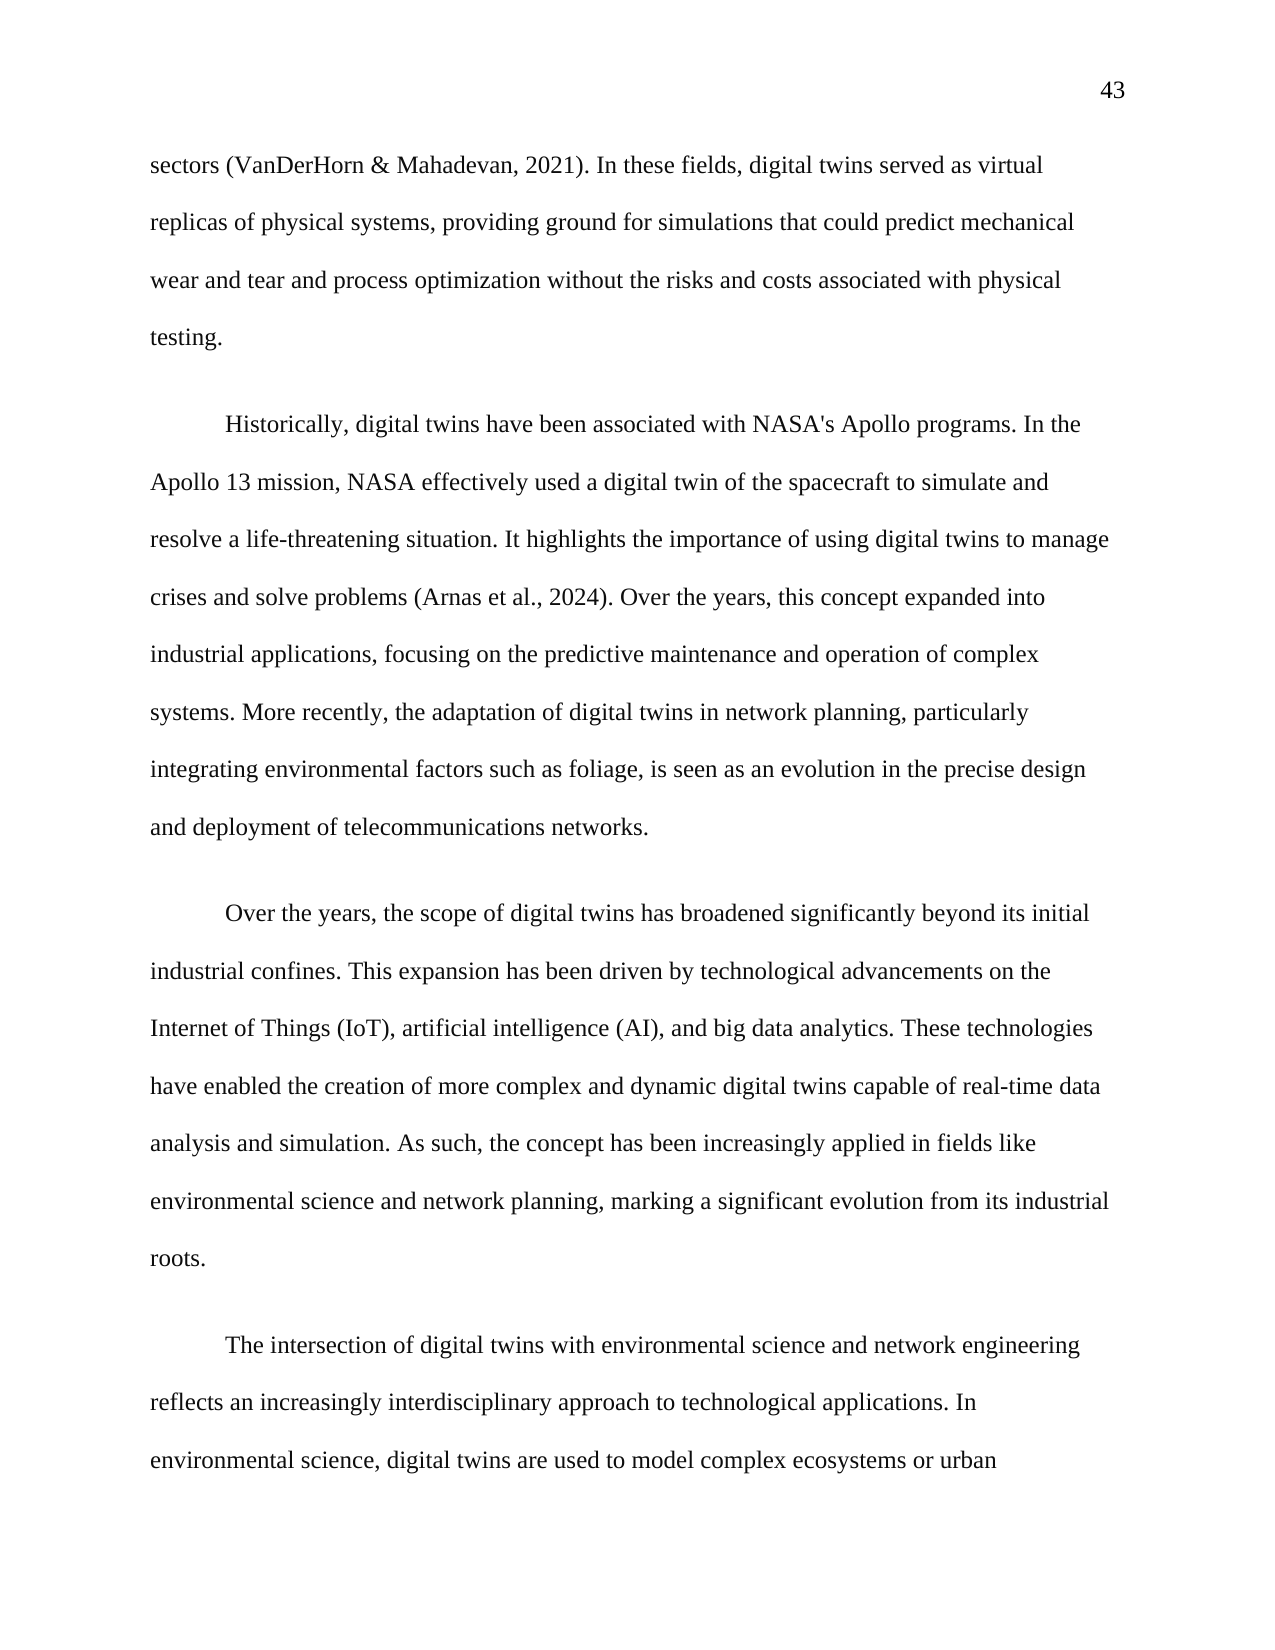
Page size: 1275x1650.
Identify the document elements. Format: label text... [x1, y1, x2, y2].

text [150, 150, 1125, 351]
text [150, 1330, 1125, 1474]
text Historically, digital twins have been associated with NASA's Apollo programs. In the Apollo 13 mission, NASA effectively used a digital twin of the spacecraft to simulate and resolve a life-threatening situation. It highlights the importance of using digital twins to manage crises and solve problems (Arnas et al., 2024). Over the years, this concept expanded into industrial applications, focusing on the predictive maintenance and operation of complex systems. More recently, the adaptation of digital twins in network planning, particularly integrating environmental factors such as foliage, is seen as an evolution in the precise design and deployment of telecommunications networks. [150, 409, 1125, 840]
text Over the years, the scope of digital twins has broadened significantly beyond its initial industrial confines. This expansion has been driven by technological advancements on the Internet of Things (IoT), artificial intelligence (AI), and big data analytics. These technologies have enabled the creation of more complex and dynamic digital twins capable of real-time data analysis and simulation. As such, the concept has been increasingly applied in fields like environmental science and network planning, marking a significant evolution from its industrial roots. [150, 898, 1125, 1272]
